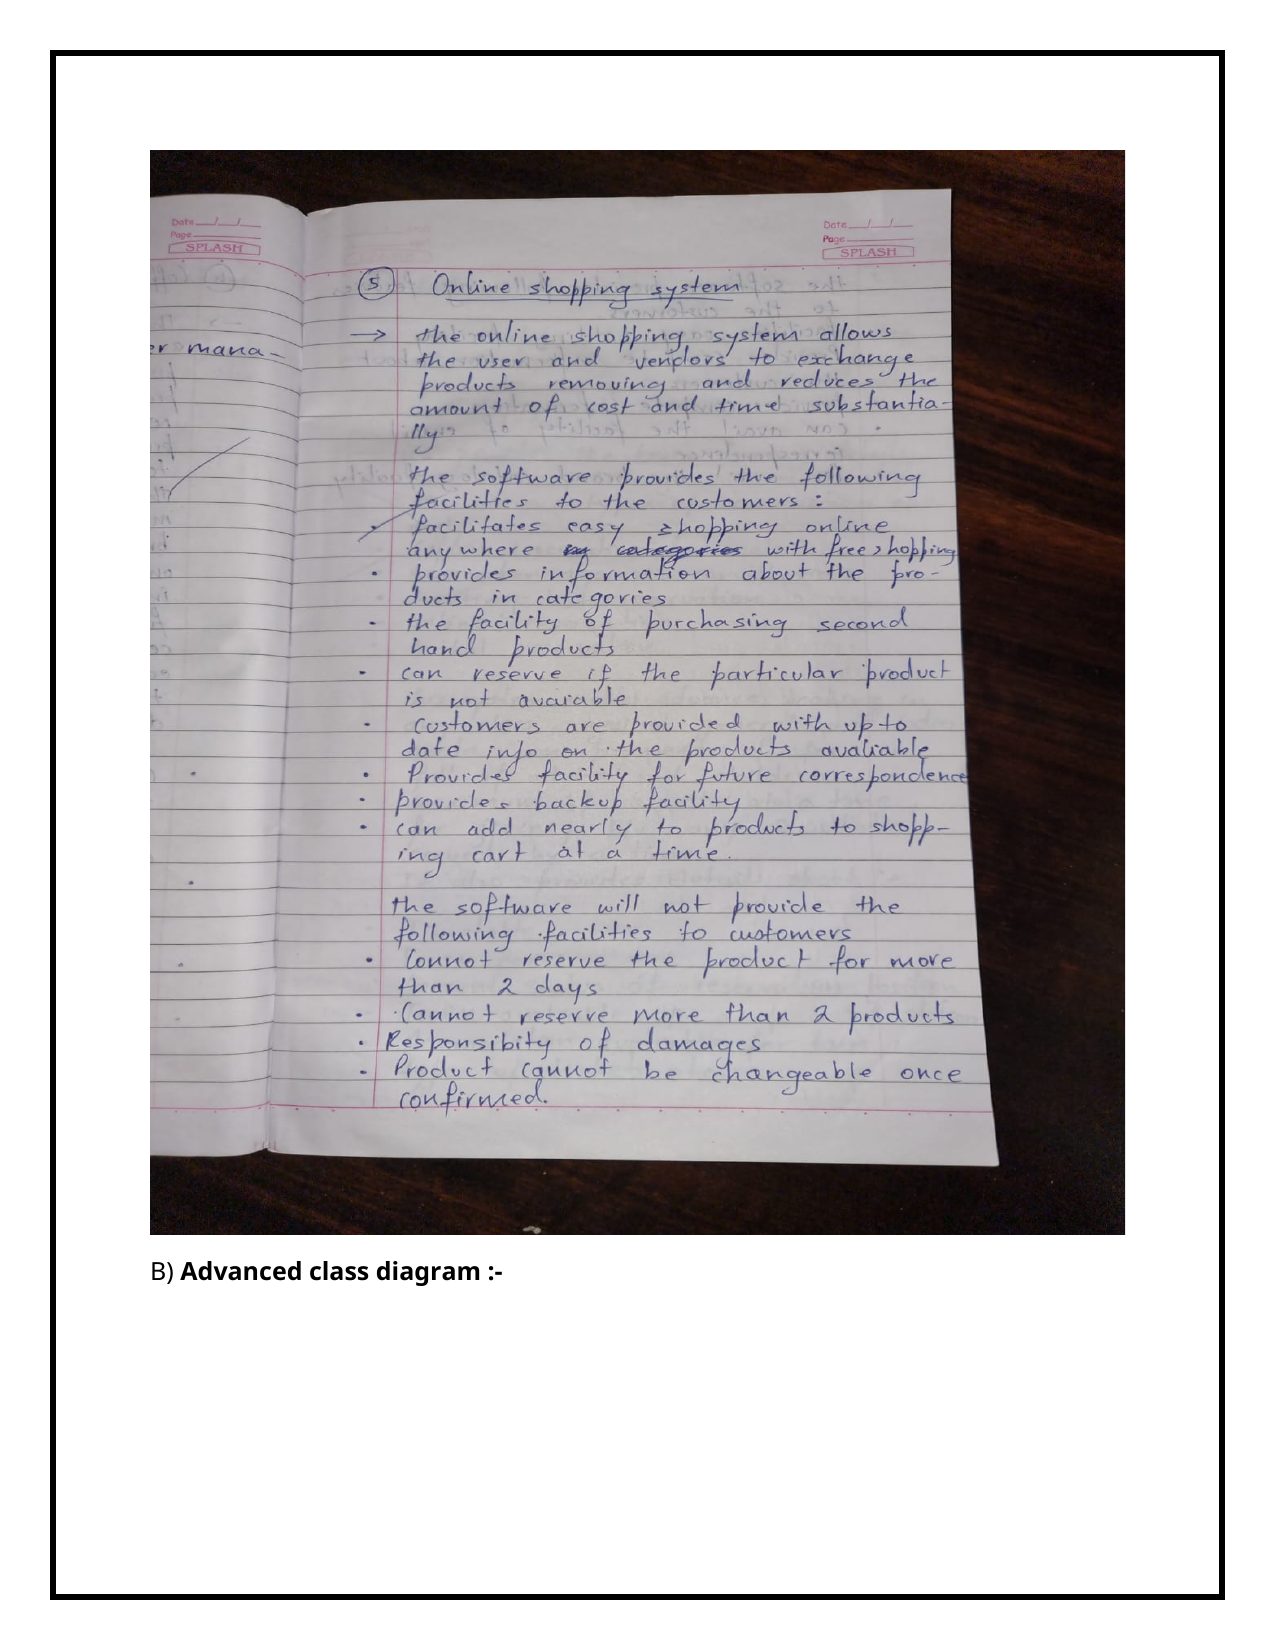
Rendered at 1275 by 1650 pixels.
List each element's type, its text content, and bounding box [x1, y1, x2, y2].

text B) Advanced class diagram :- [150, 1253, 1125, 1287]
picture [150, 150, 1125, 1235]
